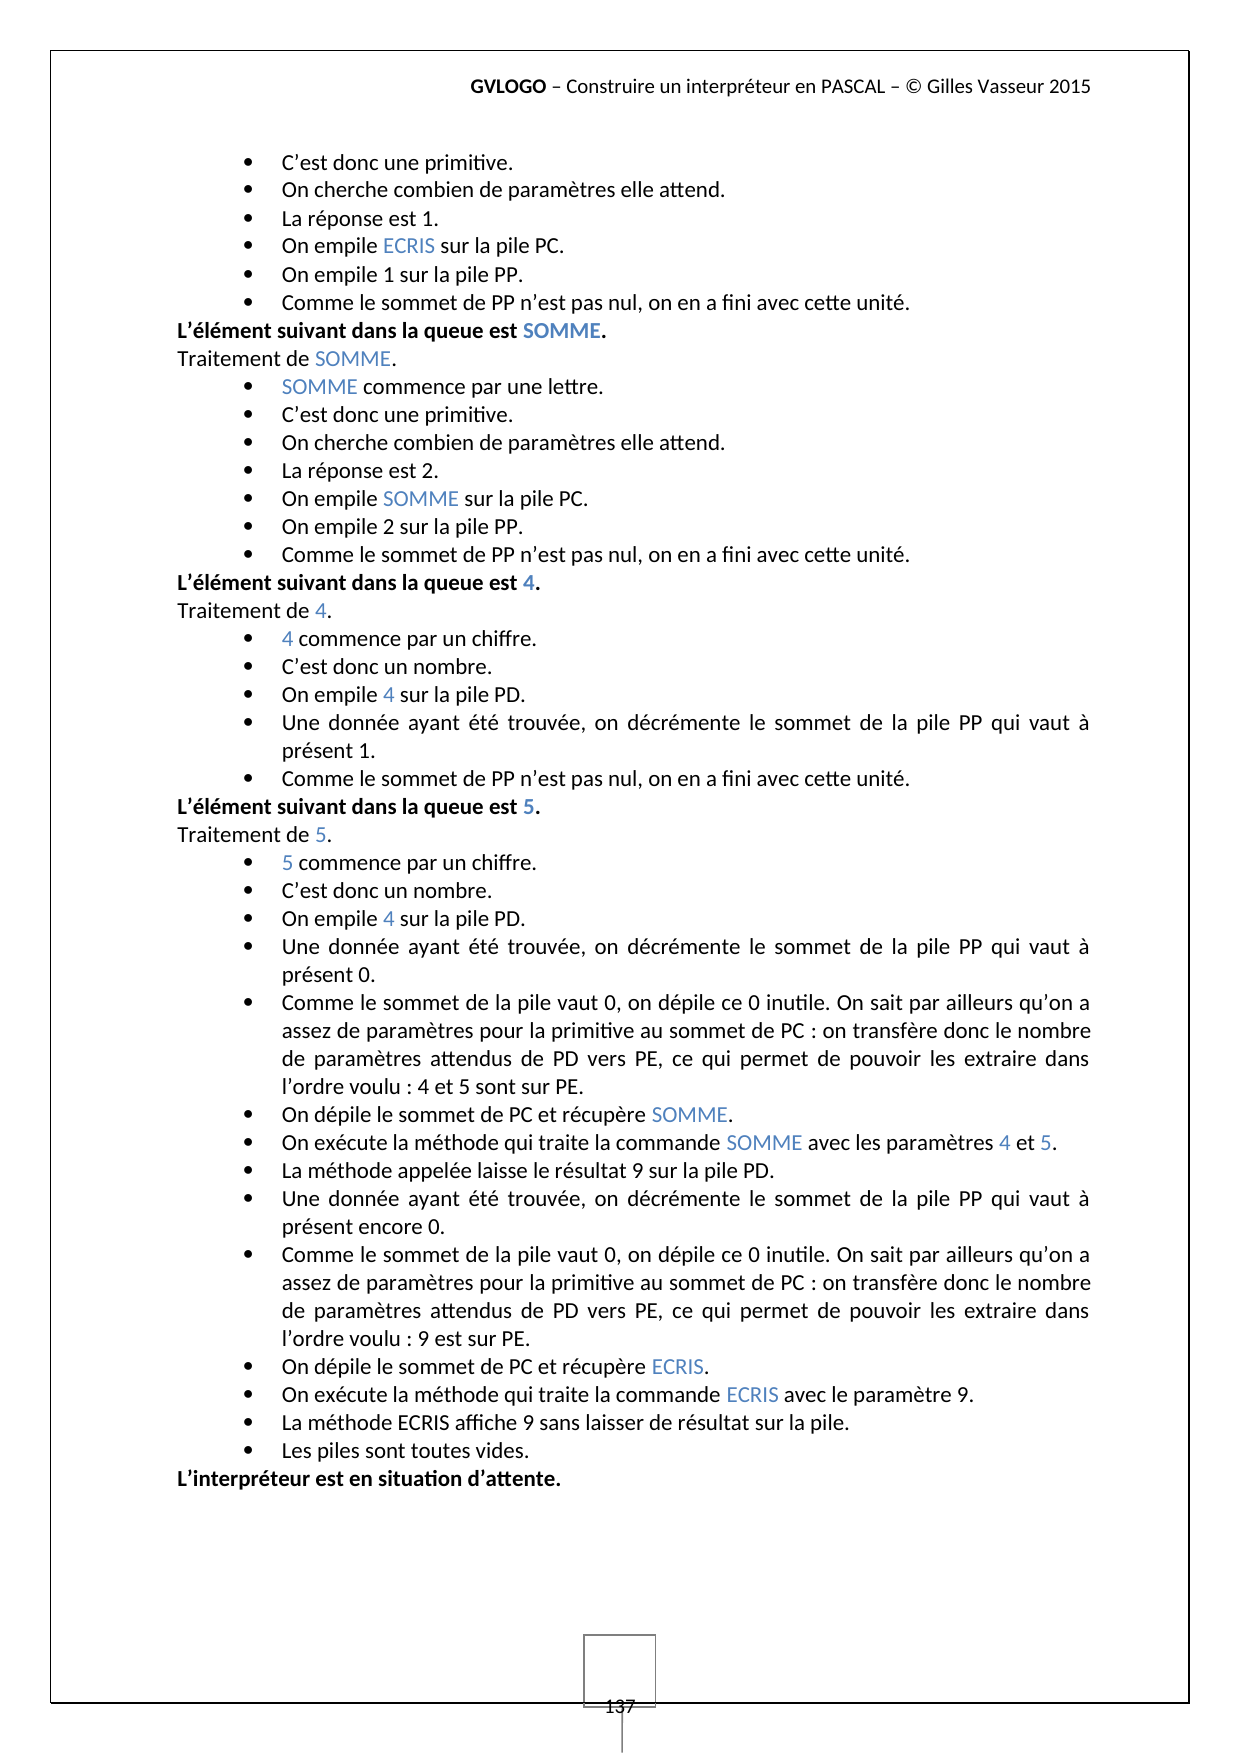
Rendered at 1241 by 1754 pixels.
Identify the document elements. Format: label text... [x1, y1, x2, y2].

list C’est donc une primitive. [244, 148, 1092, 176]
text L’élément suivant dans la queue est SOMME. [177, 316, 1092, 344]
list Comme le sommet de PP n’est pas nul, on en a fini avec cette unité. [244, 540, 1092, 568]
list La réponse est 2. [244, 456, 1092, 484]
list La méthode appelée laisse le résultat 9 sur la pile PD. [244, 1156, 1092, 1184]
text Traitement de SOMME. [177, 344, 1092, 372]
list La réponse est 1. [244, 204, 1092, 232]
list On exécute la méthode qui traite la commande SOMME avec les paramètres 4 et 5. [244, 1128, 1092, 1156]
text L’élément suivant dans la queue est 4. [177, 568, 1092, 596]
text Traitement de 4. [177, 596, 1092, 624]
list On empile ECRIS sur la pile PC. [244, 232, 1092, 260]
text L’interpréteur est en situation d’attente. [177, 1464, 1092, 1493]
list On dépile le sommet de PC et récupère SOMME. [244, 1100, 1092, 1128]
list On empile 4 sur la pile PD. [244, 680, 1092, 708]
list On empile 2 sur la pile PP. [244, 512, 1092, 540]
list SOMME commence par une lettre. [244, 372, 1092, 400]
list Comme le sommet de la pile vaut 0, on dépile ce 0 inutile. On sait par ailleurs qu’on a assez de paramètres pour la primitive au sommet de PC : on transfère donc le nombre de paramètres attendus de PD vers PE, ce qui permet de pouvoir les extraire dans l’ordre voulu : 4 et 5 sont sur PE. [244, 988, 1092, 1100]
list Une donnée ayant été trouvée, on décrémente le sommet de la pile PP qui vaut à présent 0. [244, 932, 1092, 988]
list Comme le sommet de PP n’est pas nul, on en a fini avec cette unité. [244, 764, 1092, 792]
list C’est donc une primitive. [244, 400, 1092, 428]
list Comme le sommet de PP n’est pas nul, on en a fini avec cette unité. [244, 288, 1092, 316]
list On empile 4 sur la pile PD. [244, 904, 1092, 932]
list 5 commence par un chiffre. [244, 848, 1092, 876]
text L’élément suivant dans la queue est 5. [177, 792, 1092, 820]
list On dépile le sommet de PC et récupère ECRIS. [244, 1352, 1092, 1381]
list Les piles sont toutes vides. [244, 1437, 1092, 1464]
list Comme le sommet de la pile vaut 0, on dépile ce 0 inutile. On sait par ailleurs qu’on a assez de paramètres pour la primitive au sommet de PC : on transfère donc le nombre de paramètres attendus de PD vers PE, ce qui permet de pouvoir les extraire dans l’ordre voulu : 9 est sur PE. [244, 1240, 1092, 1352]
list On cherche combien de paramètres elle attend. [244, 428, 1092, 456]
list La méthode ECRIS affiche 9 sans laisser de résultat sur la pile. [244, 1408, 1092, 1437]
list On empile SOMME sur la pile PC. [244, 484, 1092, 512]
list Une donnée ayant été trouvée, on décrémente le sommet de la pile PP qui vaut à présent encore 0. [244, 1184, 1092, 1240]
list On exécute la méthode qui traite la commande ECRIS avec le paramètre 9. [244, 1381, 1092, 1408]
list C’est donc un nombre. [244, 652, 1092, 680]
list On cherche combien de paramètres elle attend. [244, 176, 1092, 204]
list On empile 1 sur la pile PP. [244, 260, 1092, 288]
list C’est donc un nombre. [244, 876, 1092, 904]
list Une donnée ayant été trouvée, on décrémente le sommet de la pile PP qui vaut à présent 1. [244, 708, 1092, 764]
list 4 commence par un chiffre. [244, 624, 1092, 652]
text Traitement de 5. [177, 820, 1092, 848]
